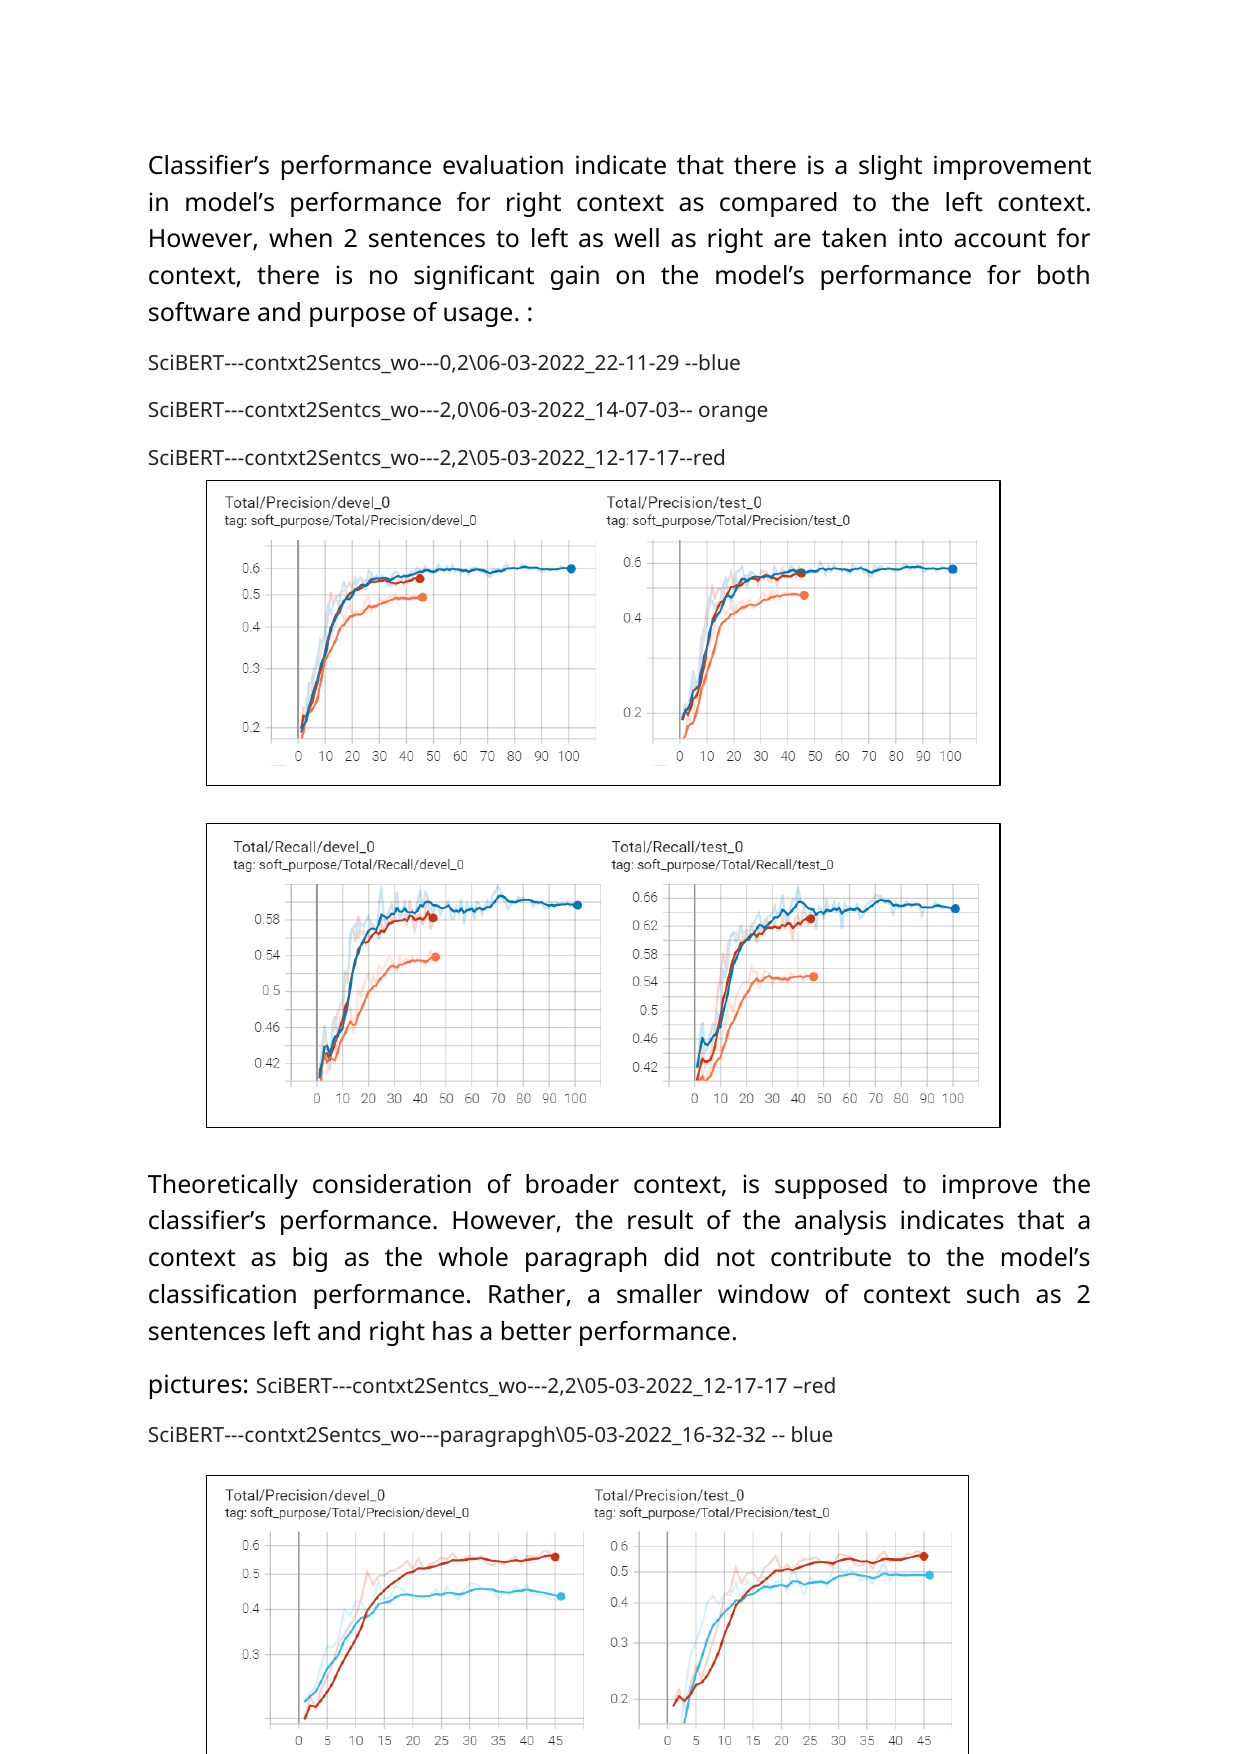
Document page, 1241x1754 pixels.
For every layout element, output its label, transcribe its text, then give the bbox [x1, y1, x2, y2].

text SciBERT---contxt2Sentcs_wo---2,2\05-03-2022_12-17-17--red [148, 443, 1093, 471]
text SciBERT---contxt2Sentcs_wo---0,2\06-03-2022_22-11-29 --blue [148, 348, 1093, 377]
text SciBERT---contxt2Sentcs_wo---2,0\06-03-2022_14-07-03-- orange [148, 395, 1093, 424]
text Classifier’s performance evaluation indicate that there is a slight improvement in model’s performance for right context as compared to the left context. However, when 2 sentences to left as well as right are taken into account for context, there is no significant gain on the model’s performance for both software and purpose of usage. : [148, 148, 1093, 329]
text pictures: SciBERT---contxt2Sentcs_wo---2,2\05-03-2022_12-17-17 –red [148, 1367, 1093, 1401]
text SciBERT---contxt2Sentcs_wo---paragrapgh\05-03-2022_16-32-32 -- blue [148, 1420, 1093, 1449]
picture [221, 830, 984, 1111]
text Theoretically consideration of broader context, is supposed to improve the classifier’s performance. However, the result of the analysis indicates that a context as big as the whole paragraph did not contribute to the model’s classification performance. Rather, a smaller window of context such as 2 sentences left and right has a better performance. [148, 1166, 1093, 1347]
picture [222, 1483, 963, 1748]
picture [221, 488, 984, 766]
